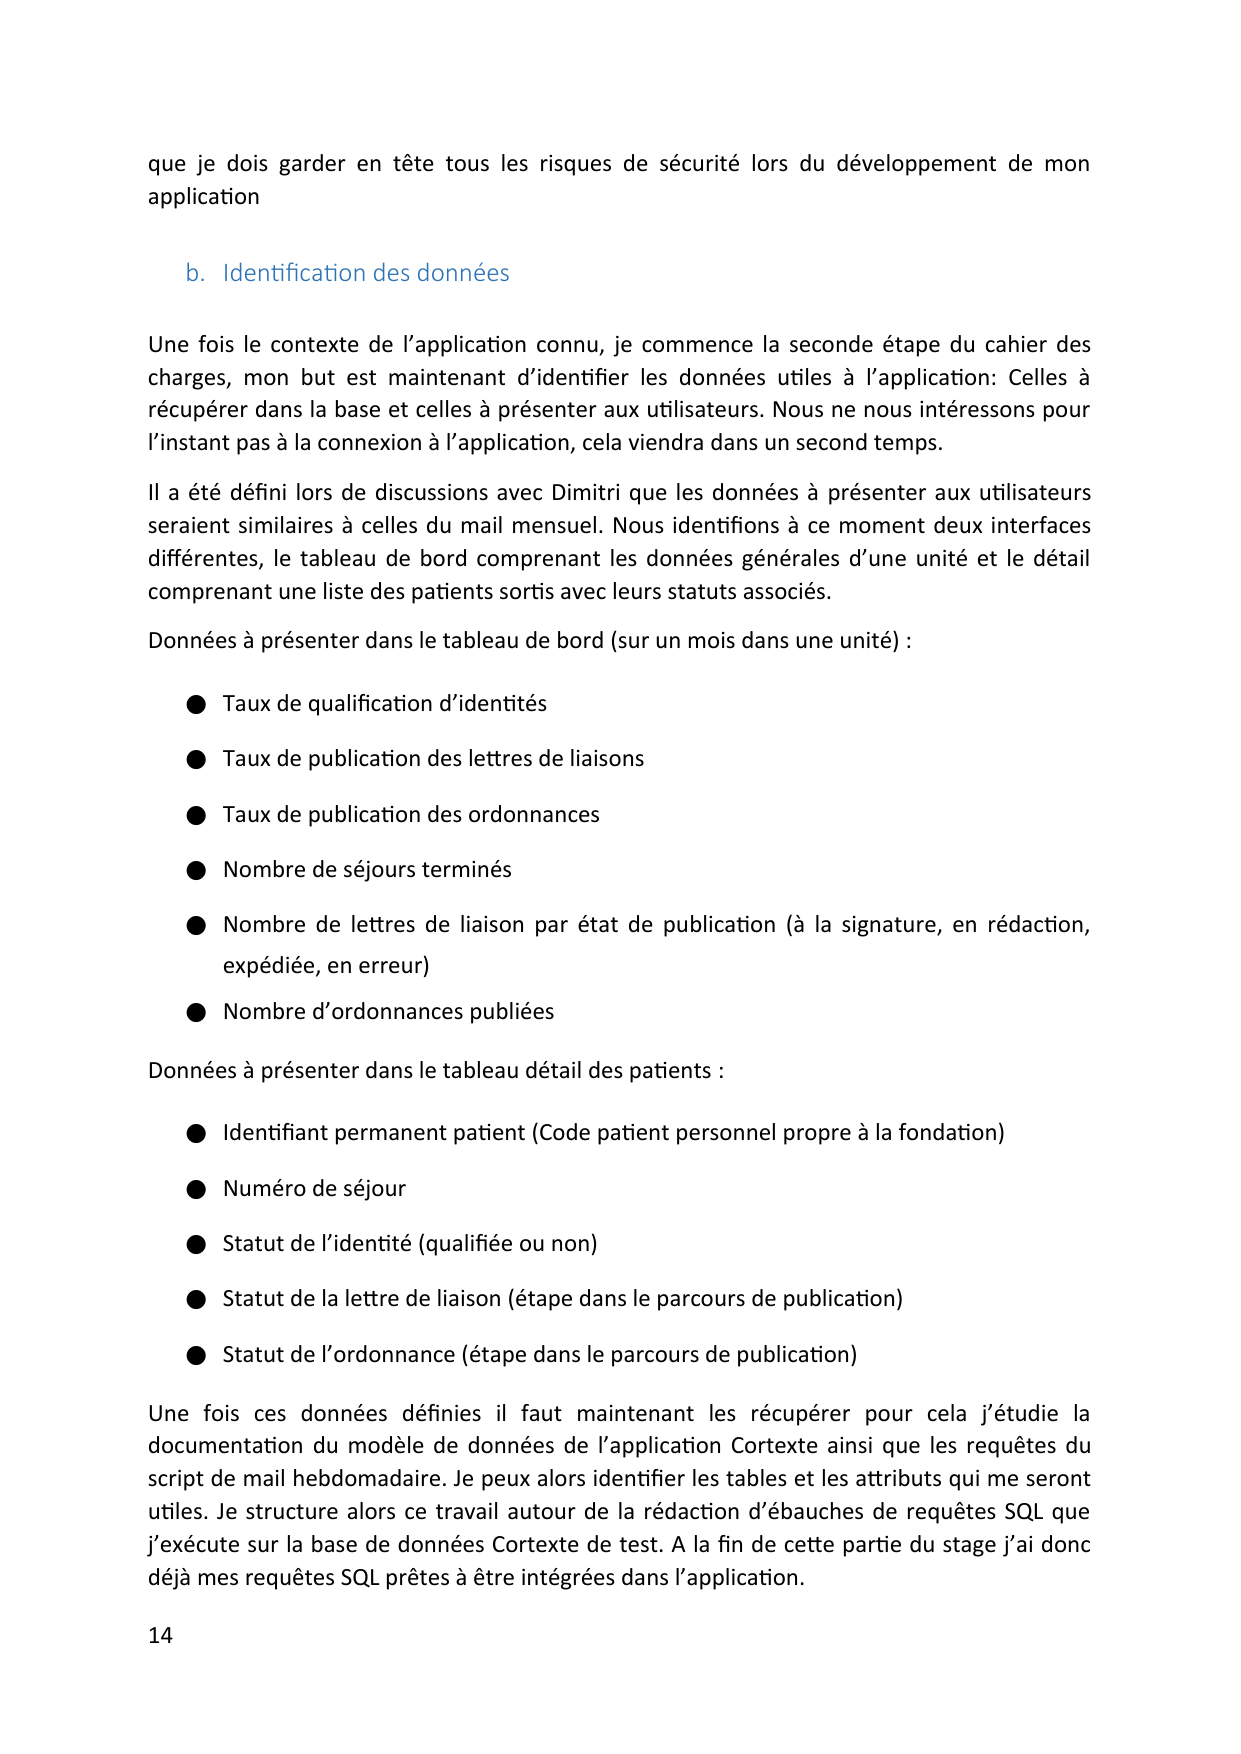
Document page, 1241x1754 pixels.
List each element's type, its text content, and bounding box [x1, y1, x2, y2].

list Nombre de séjours terminés [185, 840, 1093, 892]
list Nombre de lettres de liaison par état de publication (à la signature, en rédaction, expédiée, en erreur) [185, 896, 1093, 980]
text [148, 148, 1093, 211]
text Une fois ces données définies il faut maintenant les récupérer pour cela j’étudie la documentation du modèle de données de l’application Cortexte ainsi que les requêtes du script de mail hebdomadaire. Je peux alors identifier les tables et les attributs qui me seront utiles. Je structure alors ce travail autour de la rédaction d’ébauches de requêtes SQL que j’exécute sur la base de données Cortexte de test. A la fin de cette partie du stage j’ai donc déjà mes requêtes SQL prêtes à être intégrées dans l’application. [148, 1397, 1093, 1592]
list Taux de publication des lettres de liaisons [185, 730, 1093, 781]
text Données à présenter dans le tableau détail des patients : [148, 1054, 1093, 1085]
text Il a été défini lors de discussions avec Dimitri que les données à présenter aux utilisateurs seraient similaires à celles du mail mensuel. Nous identifions à ce moment deux interfaces différentes, le tableau de bord comprenant les données générales d’une unité et le détail comprenant une liste des patients sortis avec leurs statuts associés. [148, 477, 1093, 606]
list Identifiant permanent patient (Code patient personnel propre à la fondation) [185, 1104, 1093, 1155]
list Statut de l’identité (qualifiée ou non) [185, 1214, 1093, 1266]
text Données à présenter dans le tableau de bord (sur un mois dans une unité) : [148, 625, 1093, 655]
list Statut de la lettre de liaison (étape dans le parcours de publication) [185, 1270, 1093, 1321]
list Numéro de séjour [185, 1159, 1093, 1210]
subtitle Identification des données [185, 255, 1093, 288]
list Taux de qualification d’identités [185, 674, 1093, 726]
list Statut de l’ordonnance (étape dans le parcours de publication) [185, 1325, 1093, 1376]
text Une fois le contexte de l’application connu, je commence la seconde étape du cahier des charges, mon but est maintenant d’identifier les données utiles à l’application: Celles à récupérer dans la base et celles à présenter aux utilisateurs. Nous ne nous intéressons pour l’instant pas à la connexion à l’application, cela viendra dans un second temps. [148, 328, 1093, 457]
list Nombre d’ordonnances publiées [185, 982, 1093, 1033]
list Taux de publication des ordonnances [185, 785, 1093, 836]
